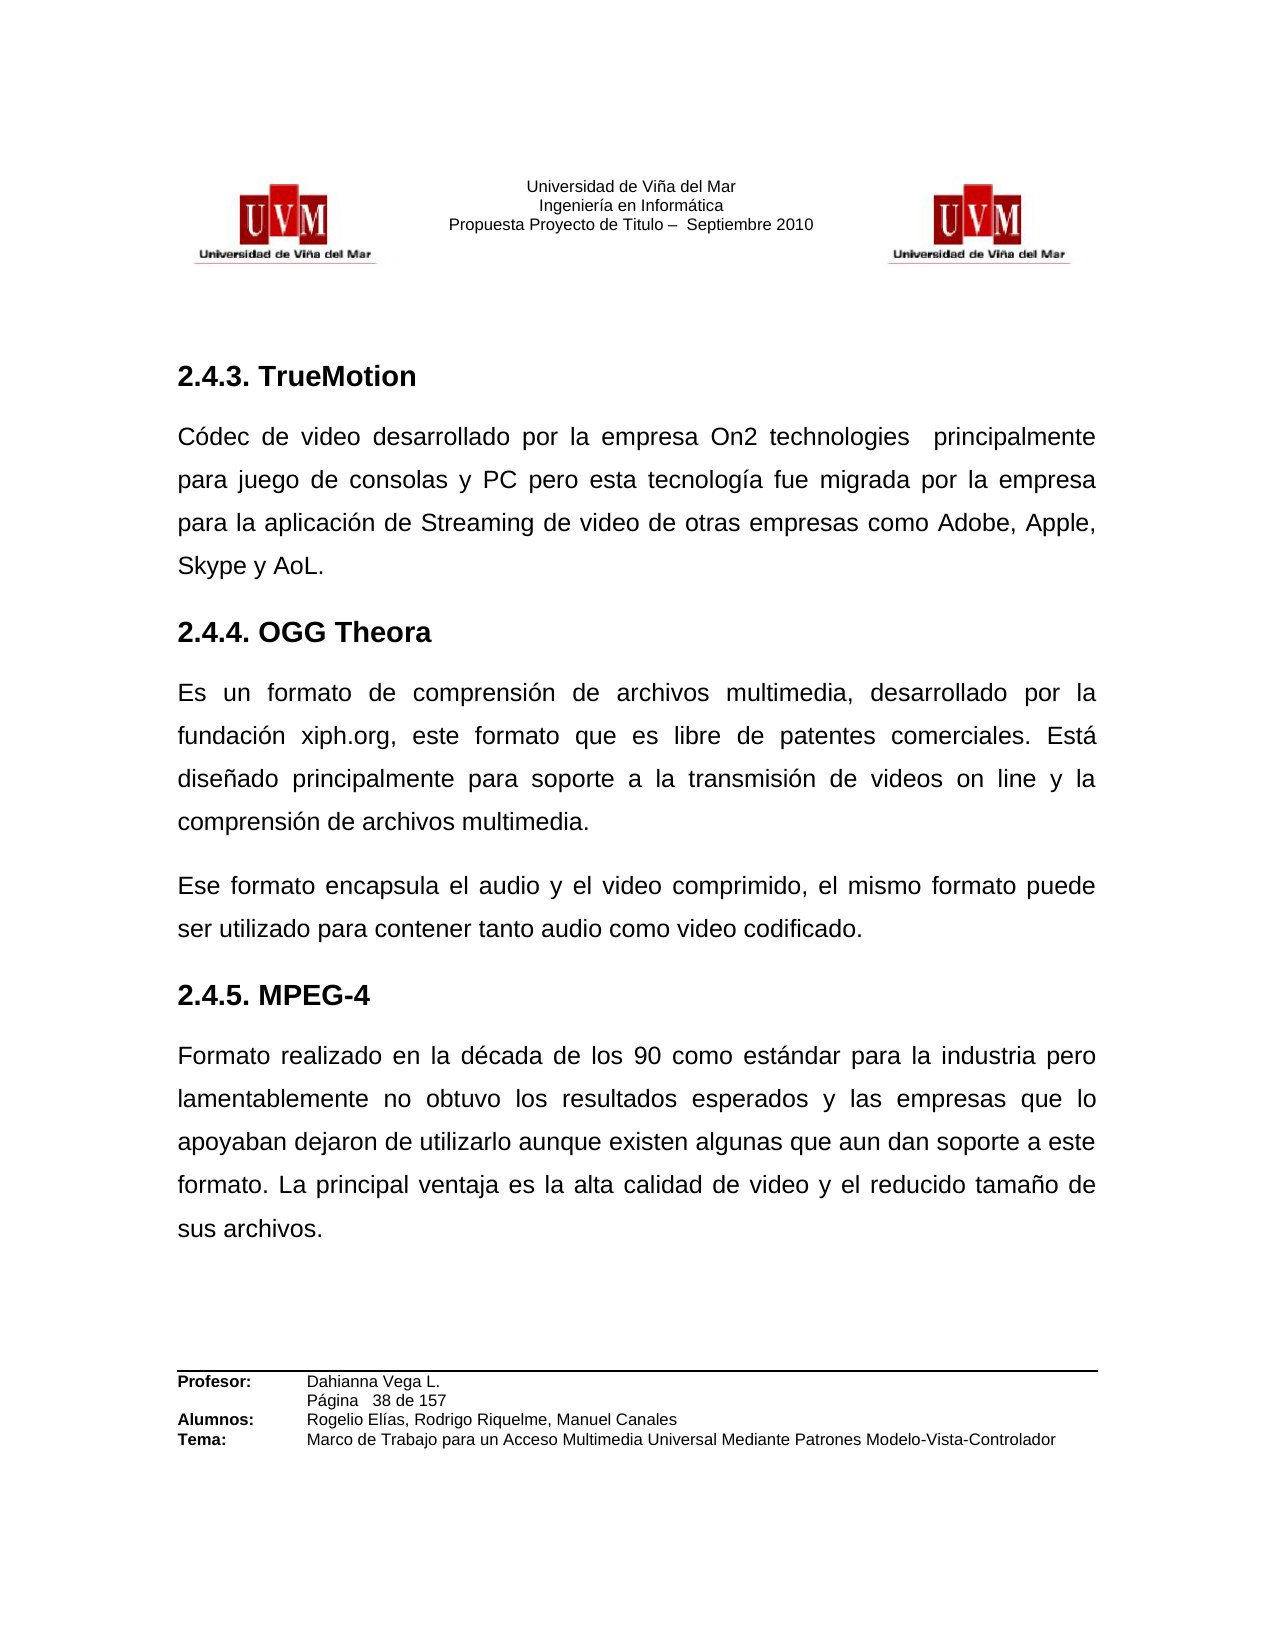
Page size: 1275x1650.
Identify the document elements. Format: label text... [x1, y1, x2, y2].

text Ese formato encapsula el audio y el video comprimido, el mismo formato puede ser utilizado para contener tanto audio como video codificado. [177, 871, 1098, 943]
picture [871, 176, 1084, 267]
subtitle 2.4.5. MPEG-4 [177, 978, 1098, 1012]
picture [177, 176, 390, 267]
text Códec de video desarrollado por la empresa On2 technologies principalmente para juego de consolas y PC pero esta tecnología fue migrada por la empresa para la aplicación de Streaming de video de otras empresas como Adobe, Apple, Skype y AoL. [177, 422, 1098, 580]
text Es un formato de comprensión de archivos multimedia, desarrollado por la fundación xiph.org, este formato que es libre de patentes comerciales. Está diseñado principalmente para soporte a la transmisión de videos on line y la comprensión de archivos multimedia. [177, 678, 1098, 836]
text Formato realizado en la década de los 90 como estándar para la industria pero lamentablemente no obtuvo los resultados esperados y las empresas que lo apoyaban dejaron de utilizarlo aunque existen algunas que aun dan soporte a este formato. La principal ventaja es la alta calidad de video y el reducido tamaño de sus archivos. [177, 1041, 1098, 1242]
subtitle 2.4.3. TrueMotion [177, 359, 1098, 392]
subtitle 2.4.4. OGG Theora [177, 615, 1098, 648]
